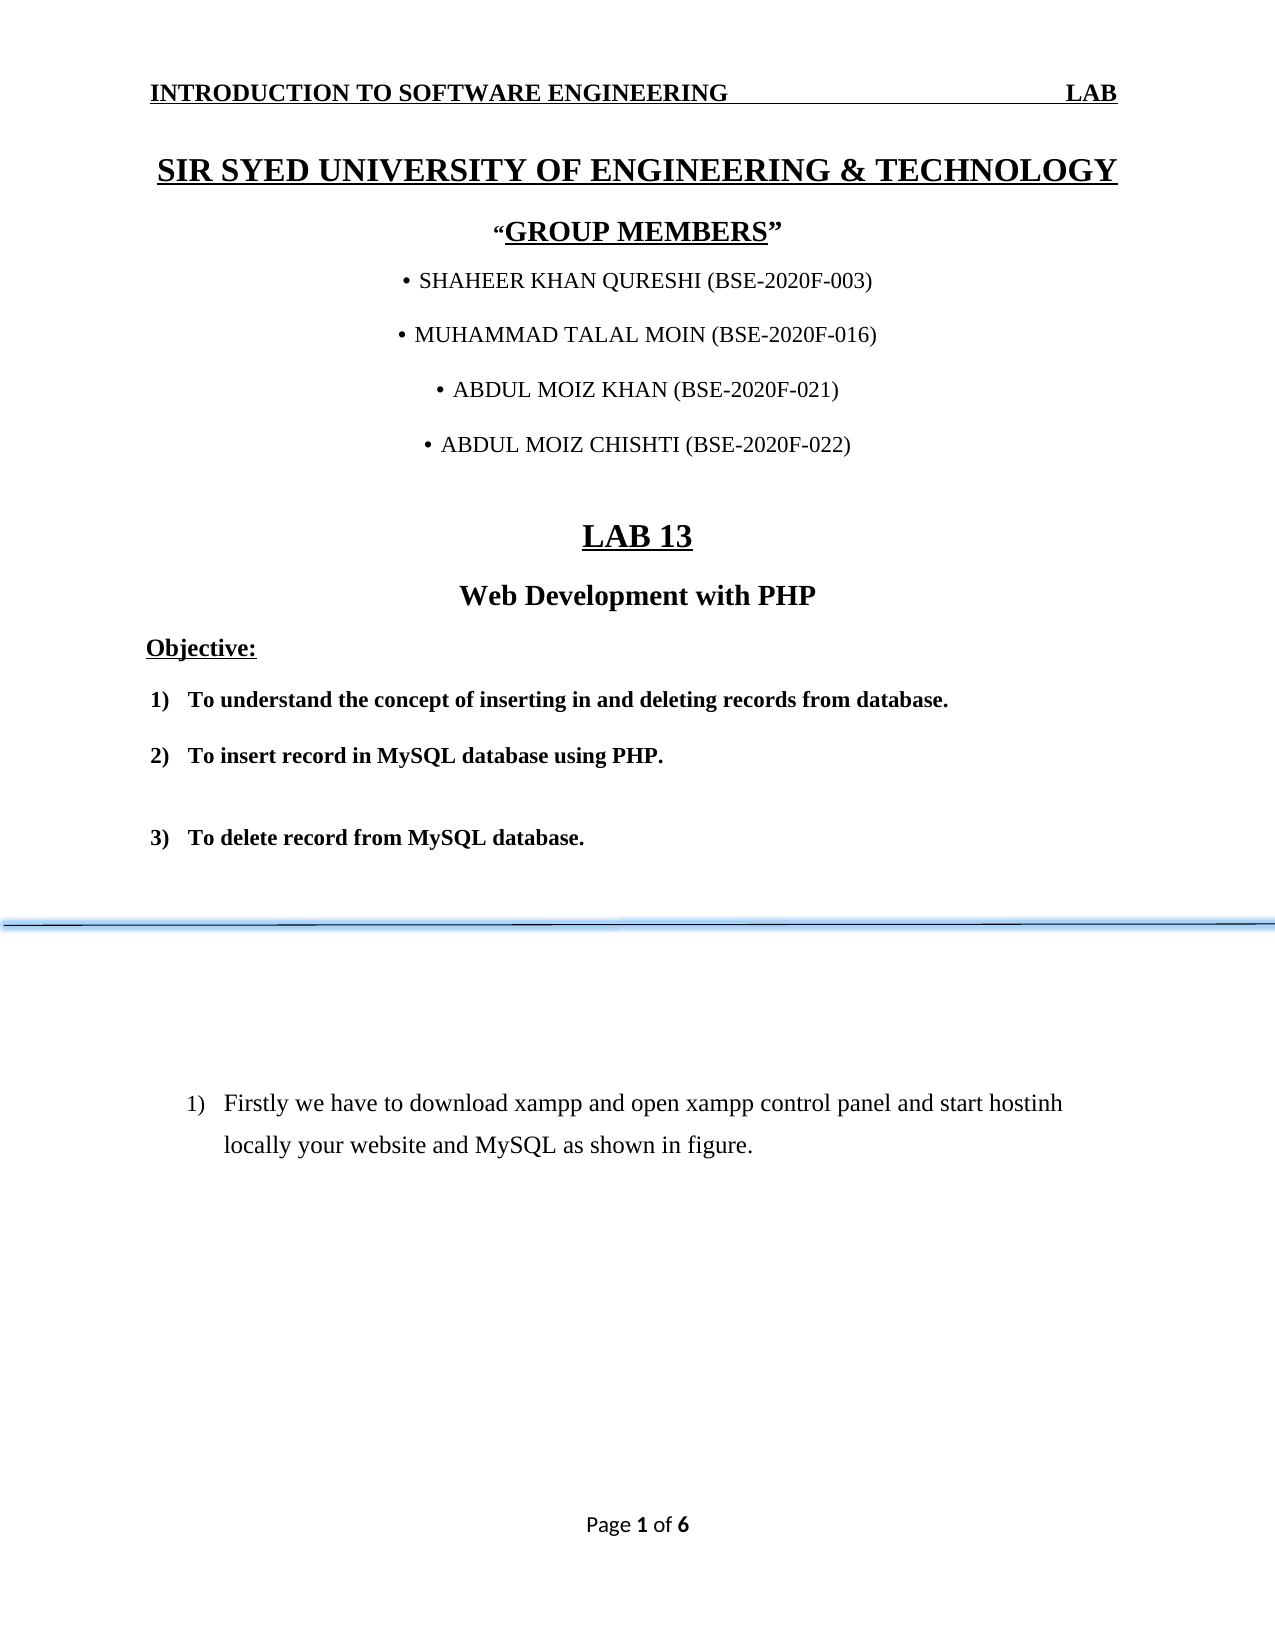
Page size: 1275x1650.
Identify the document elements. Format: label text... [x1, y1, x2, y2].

text Objective: [146, 633, 1216, 662]
list ABDUL MOIZ CHISHTI (BSE-2020F-022) [147, 431, 1128, 457]
list To delete record from MySQL database. [150, 824, 1216, 850]
text SIR SYED UNIVERSITY OF ENGINEERING & TECHNOLOGY [157, 150, 1216, 188]
list To insert record in MySQL database using PHP. [150, 742, 1216, 769]
picture [0, 913, 1275, 935]
subtitle LAB 13 [201, 516, 1073, 555]
text Web Development with PHP [147, 578, 1128, 611]
list To understand the concept of inserting in and deleting records from database. [150, 686, 1216, 713]
list MUHAMMAD TALAL MOIN (BSE-2020F-016) [147, 321, 1128, 348]
text “GROUP MEMBERS” [147, 214, 1128, 248]
list SHAHEER KHAN QURESHI (BSE-2020F-003) [147, 267, 1128, 293]
list Firstly we have to download xampp and open xampp control panel and start hostinh locally your website and MySQL as shown in figure. [186, 1088, 1130, 1159]
list ABDUL MOIZ KHAN (BSE-2020F-021) [147, 376, 1128, 402]
